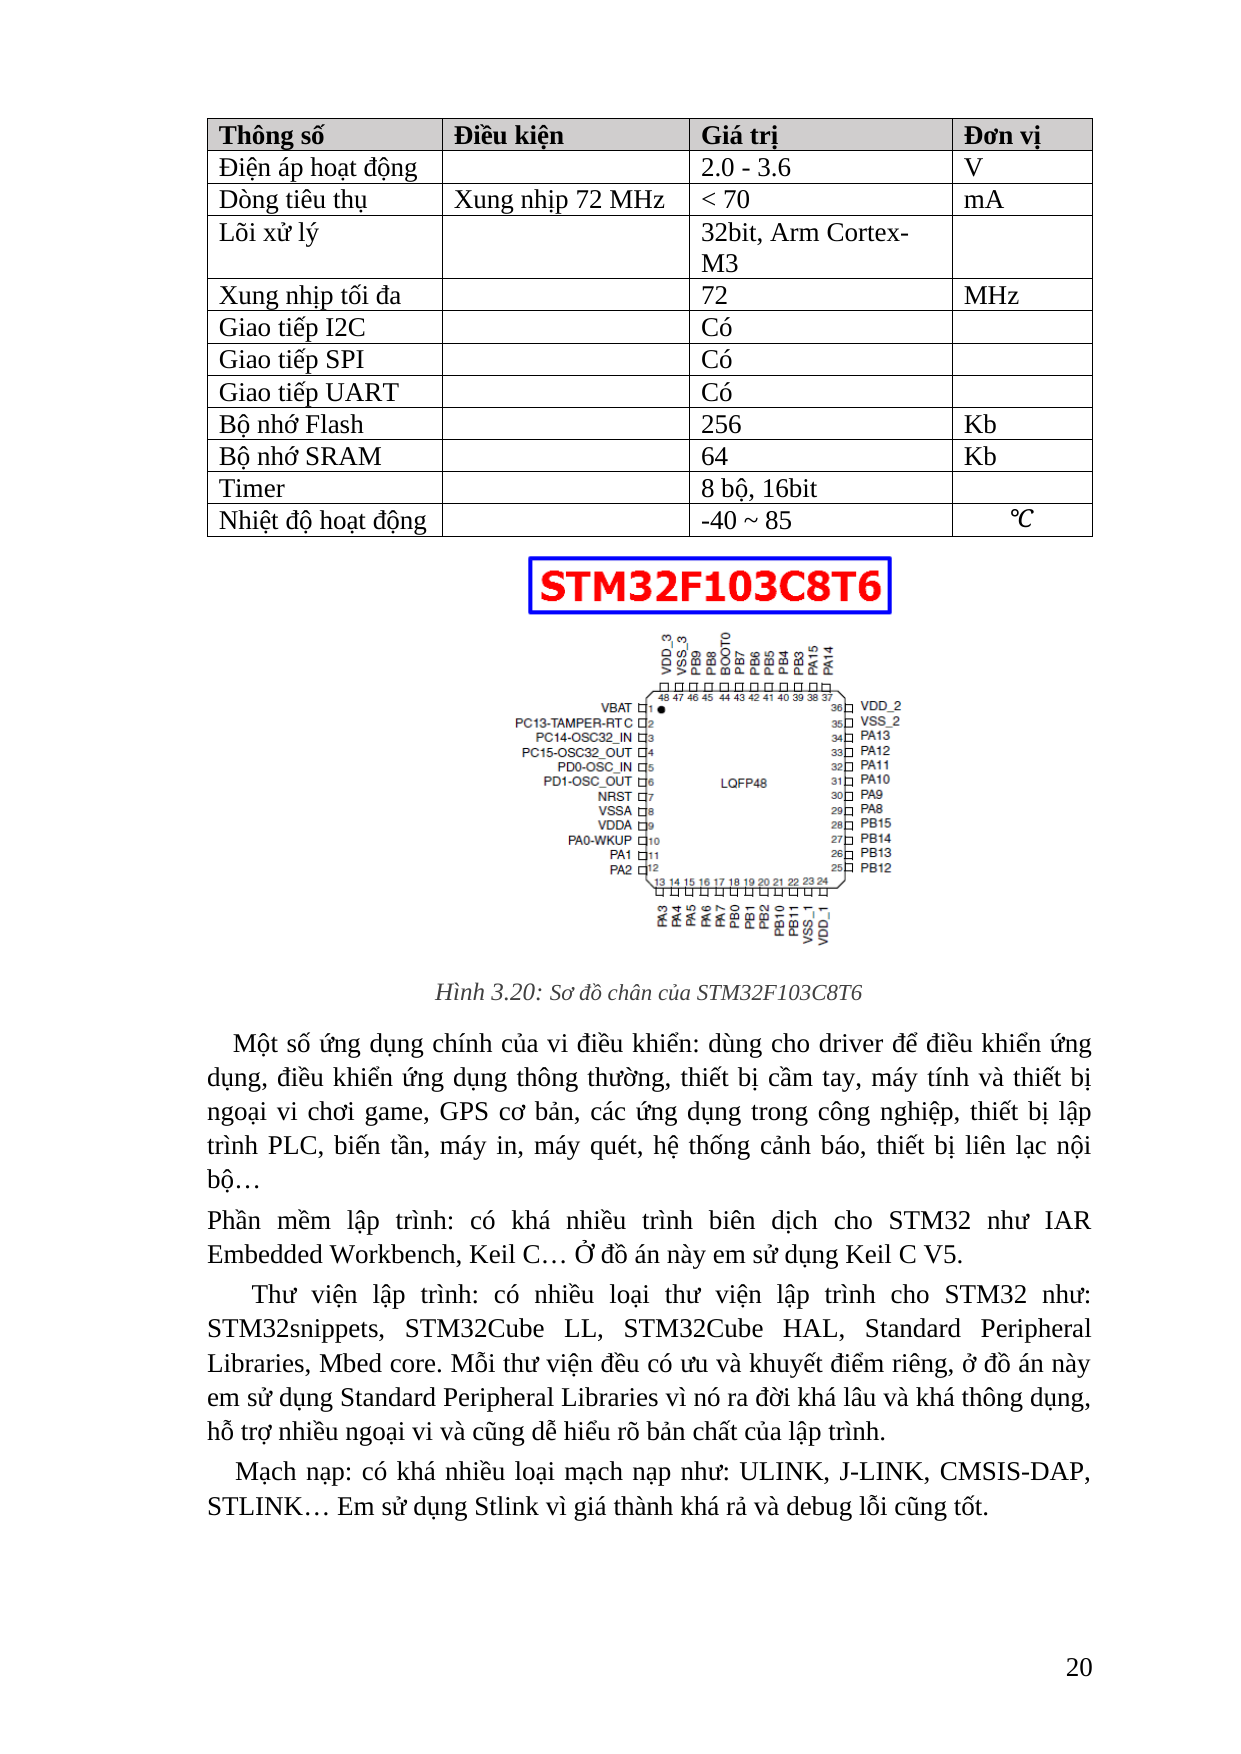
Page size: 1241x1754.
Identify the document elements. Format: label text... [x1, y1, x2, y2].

table_cell [443, 440, 689, 471]
table_cell [953, 311, 1092, 342]
table_cell Lõi xử lý [208, 216, 442, 278]
table_cell V [953, 151, 1092, 182]
table_cell [443, 408, 689, 439]
table_cell [443, 376, 689, 407]
table_cell Giao tiếp SPI [208, 344, 442, 374]
table_cell Kb [953, 408, 1092, 439]
table_cell Giao tiếp I2C [208, 311, 442, 342]
table_header Điều kiện [443, 119, 689, 150]
text Thư viện lập trình: có nhiều loại thư viện lập trình cho STM32 như: STM32snippets, STM32Cube LL, STM32Cube HAL, Standard Peripheral Libraries, Mbed core. Mỗi thư viện đều có ưu và khuyết điểm riêng, ở đồ án này em sử dụng Standard Peripheral Libraries vì nó ra đời khá lâu và khá thông dụng, hỗ trợ nhiều ngoại vi và cũng dễ hiểu rõ bản chất của lập trình. [207, 1278, 1092, 1446]
table_cell Bộ nhớ Flash [208, 408, 442, 439]
table_cell [953, 344, 1092, 374]
table_cell -40 ~ 85 [690, 504, 952, 536]
table_cell < 70 [690, 184, 952, 215]
table_cell 32bit, Arm Cortex-M3 [690, 216, 952, 278]
picture [510, 542, 908, 956]
table_cell [443, 344, 689, 374]
table_cell [443, 279, 689, 310]
table_cell 256 [690, 408, 952, 439]
table_cell Điện áp hoạt động [208, 151, 442, 182]
table_cell [953, 216, 1092, 278]
table_cell 2.0 - 3.6 [690, 151, 952, 182]
table_cell Giao tiếp UART [208, 376, 442, 407]
table_cell [953, 376, 1092, 407]
table_cell Xung nhịp tối đa [208, 279, 442, 310]
table_cell Timer [208, 472, 442, 503]
table_cell [443, 311, 689, 342]
table_cell [443, 472, 689, 503]
table_cell Dòng tiêu thụ [208, 184, 442, 215]
table_cell Có [690, 376, 952, 407]
table_cell MHz [953, 279, 1092, 310]
table_cell Nhiệt độ hoạt động [208, 504, 442, 536]
text Một số ứng dụng chính của vi điều khiển: dùng cho driver để điều khiển ứng dụng, điều khiển ứng dụng thông thường, thiết bị cầm tay, máy tính và thiết bị ngoại vi chơi game, GPS cơ bản, các ứng dụng trong công nghiệp, thiết bị lập trình PLC, biến tần, máy in, máy quét, hệ thống cảnh báo, thiết bị liên lạc nội bộ… [207, 1027, 1092, 1194]
table_header Giá trị [690, 119, 952, 150]
table_cell Bộ nhớ SRAM [208, 440, 442, 471]
table_header Thông số [208, 119, 442, 150]
text Phần mềm lập trình: có khá nhiều trình biên dịch cho STM32 như IAR Embedded Workbench, Keil C… Ở đồ án này em sử dụng Keil C V5. [207, 1204, 1092, 1269]
table_cell [953, 504, 1092, 536]
table_cell Có [690, 344, 952, 374]
table_cell Có [690, 311, 952, 342]
text Mạch nạp: có khá nhiều loại mạch nạp như: ULINK, J-LINK, CMSIS-DAP, STLINK… Em sử dụng Stlink vì giá thành khá rả và debug lỗi cũng tốt. [207, 1455, 1092, 1521]
table_cell 72 [690, 279, 952, 310]
table_cell [443, 216, 689, 278]
table_header Đơn vị [953, 119, 1092, 150]
table_cell [443, 504, 689, 536]
table_cell mA [953, 184, 1092, 215]
table_cell 8 bộ, 16bit [690, 472, 952, 503]
table_cell Xung nhịp 72 MHz [443, 184, 689, 215]
table_cell [953, 472, 1092, 503]
table_cell Kb [953, 440, 1092, 471]
table_cell [443, 151, 689, 182]
table_cell 64 [690, 440, 952, 471]
